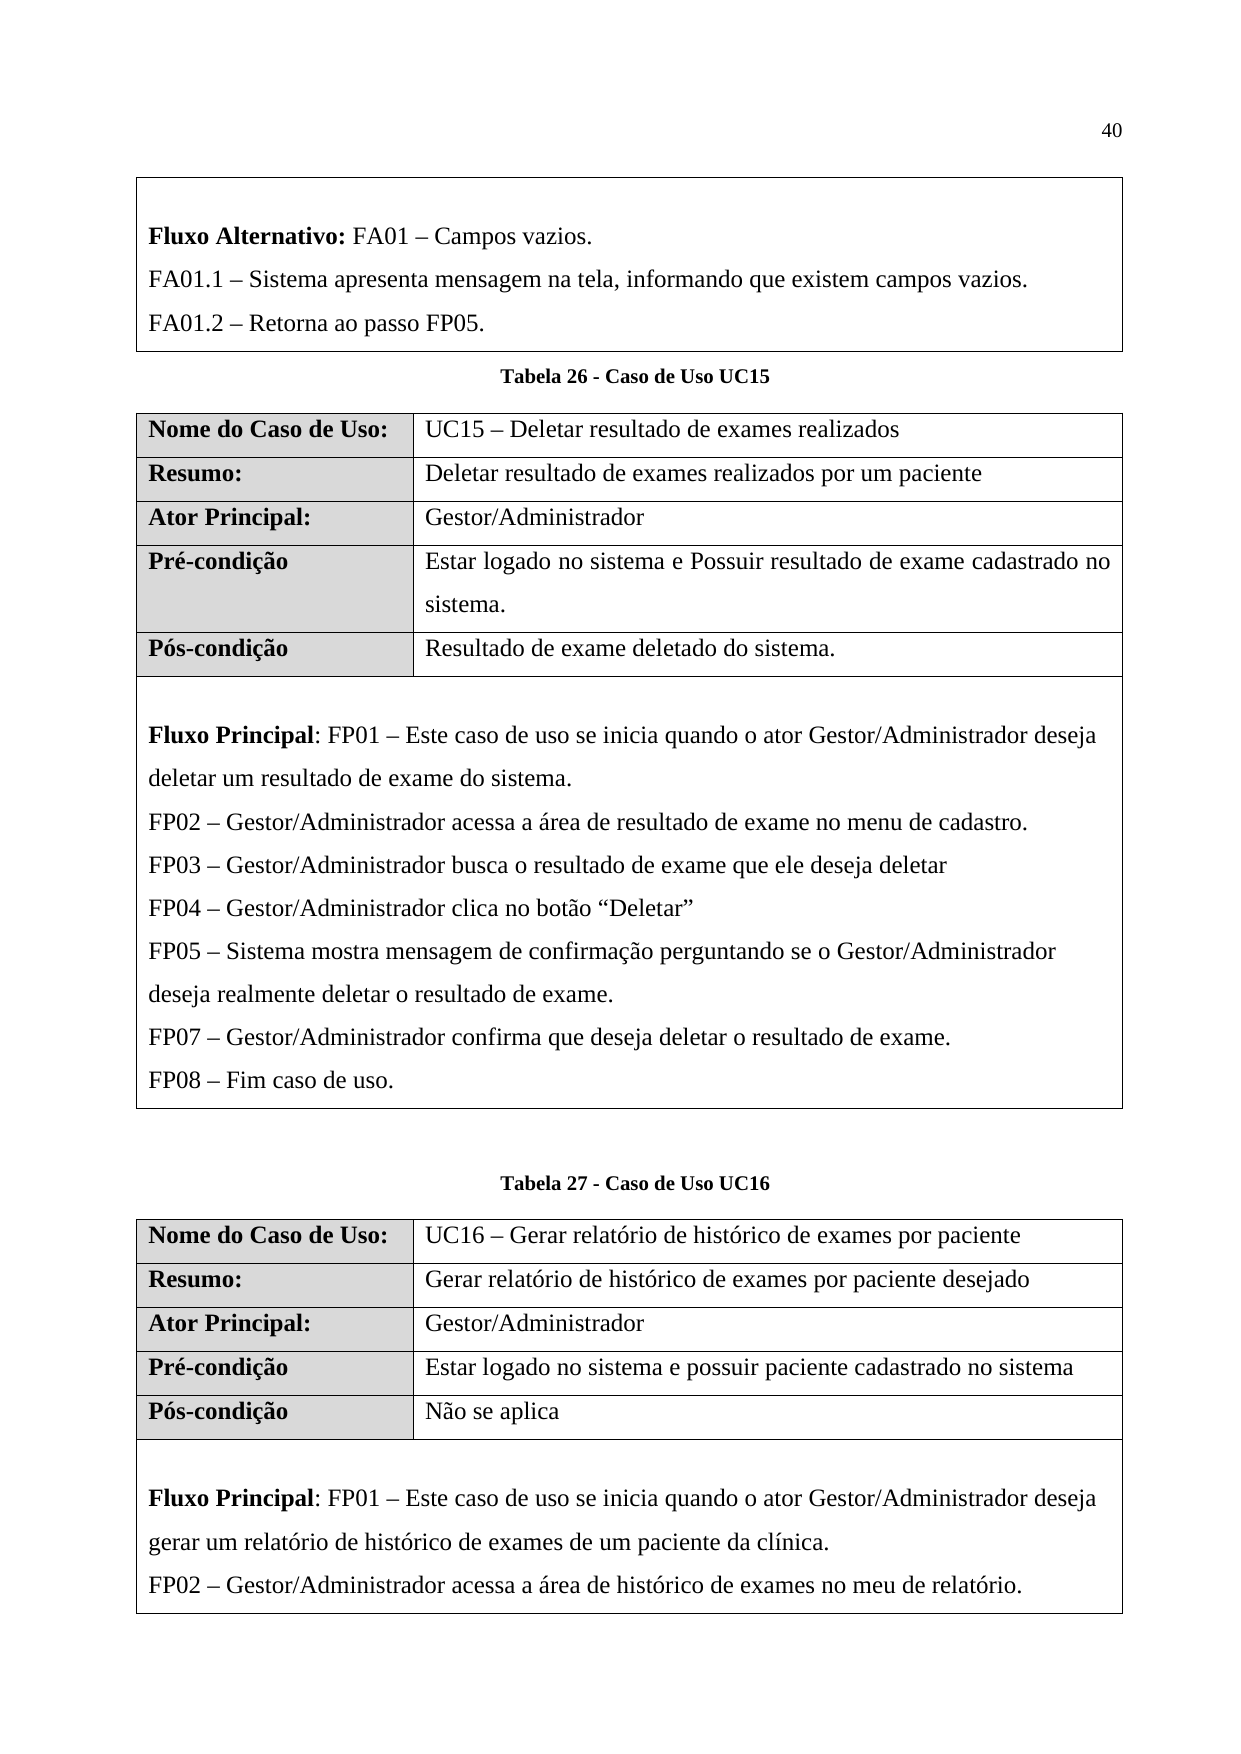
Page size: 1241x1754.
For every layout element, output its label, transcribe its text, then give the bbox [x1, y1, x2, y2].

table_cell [137, 178, 1122, 351]
table_cell Pós-condição [137, 1396, 413, 1439]
table_header UC15 – Deletar resultado de exames realizados [414, 414, 1122, 457]
table_cell Não se aplica [414, 1396, 1122, 1439]
table_cell Resumo: [137, 458, 413, 501]
table_cell Gestor/Administrador [414, 502, 1122, 545]
table_cell Deletar resultado de exames realizados por um paciente [414, 458, 1122, 501]
table_header Nome do Caso de Uso: [137, 414, 413, 457]
table_cell Gerar relatório de histórico de exames por paciente desejado [414, 1264, 1122, 1307]
table_cell Estar logado no sistema e possuir paciente cadastrado no sistema [414, 1352, 1122, 1395]
table_cell Pré-condição [137, 546, 413, 632]
table_cell Resumo: [137, 1264, 413, 1307]
table_header Nome do Caso de Uso: [137, 1220, 413, 1263]
table_cell Resultado de exame deletado do sistema. [414, 633, 1122, 676]
table_cell Fluxo Principal: FP01 – Este caso de uso se inicia quando o ator Gestor/Administrador deseja deletar um resultado de exame do sistema. FP02 – Gestor/Administrador acessa a área de resultado de exame no menu de cadastro. FP03 – Gestor/Administrador busca o resultado de exame que ele deseja deletar FP04 – Gestor/Administrador clica no botão “Deletar” FP05 – Sistema mostra mensagem de confirmação perguntando se o Gestor/Administrador deseja realmente deletar o resultado de exame. FP07 – Gestor/Administrador confirma que deseja deletar o resultado de exame. FP08 – Fim caso de uso. [137, 677, 1122, 1108]
table_cell Estar logado no sistema e Possuir resultado de exame cadastrado no sistema. [414, 546, 1122, 632]
table_cell Ator Principal: [137, 1308, 413, 1351]
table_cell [137, 1440, 1122, 1613]
table_header UC16 – Gerar relatório de histórico de exames por paciente [414, 1220, 1122, 1263]
table_cell Pré-condição [137, 1352, 413, 1395]
table_cell Gestor/Administrador [414, 1308, 1122, 1351]
table_cell Ator Principal: [137, 502, 413, 545]
table_cell Pós-condição [137, 633, 413, 676]
